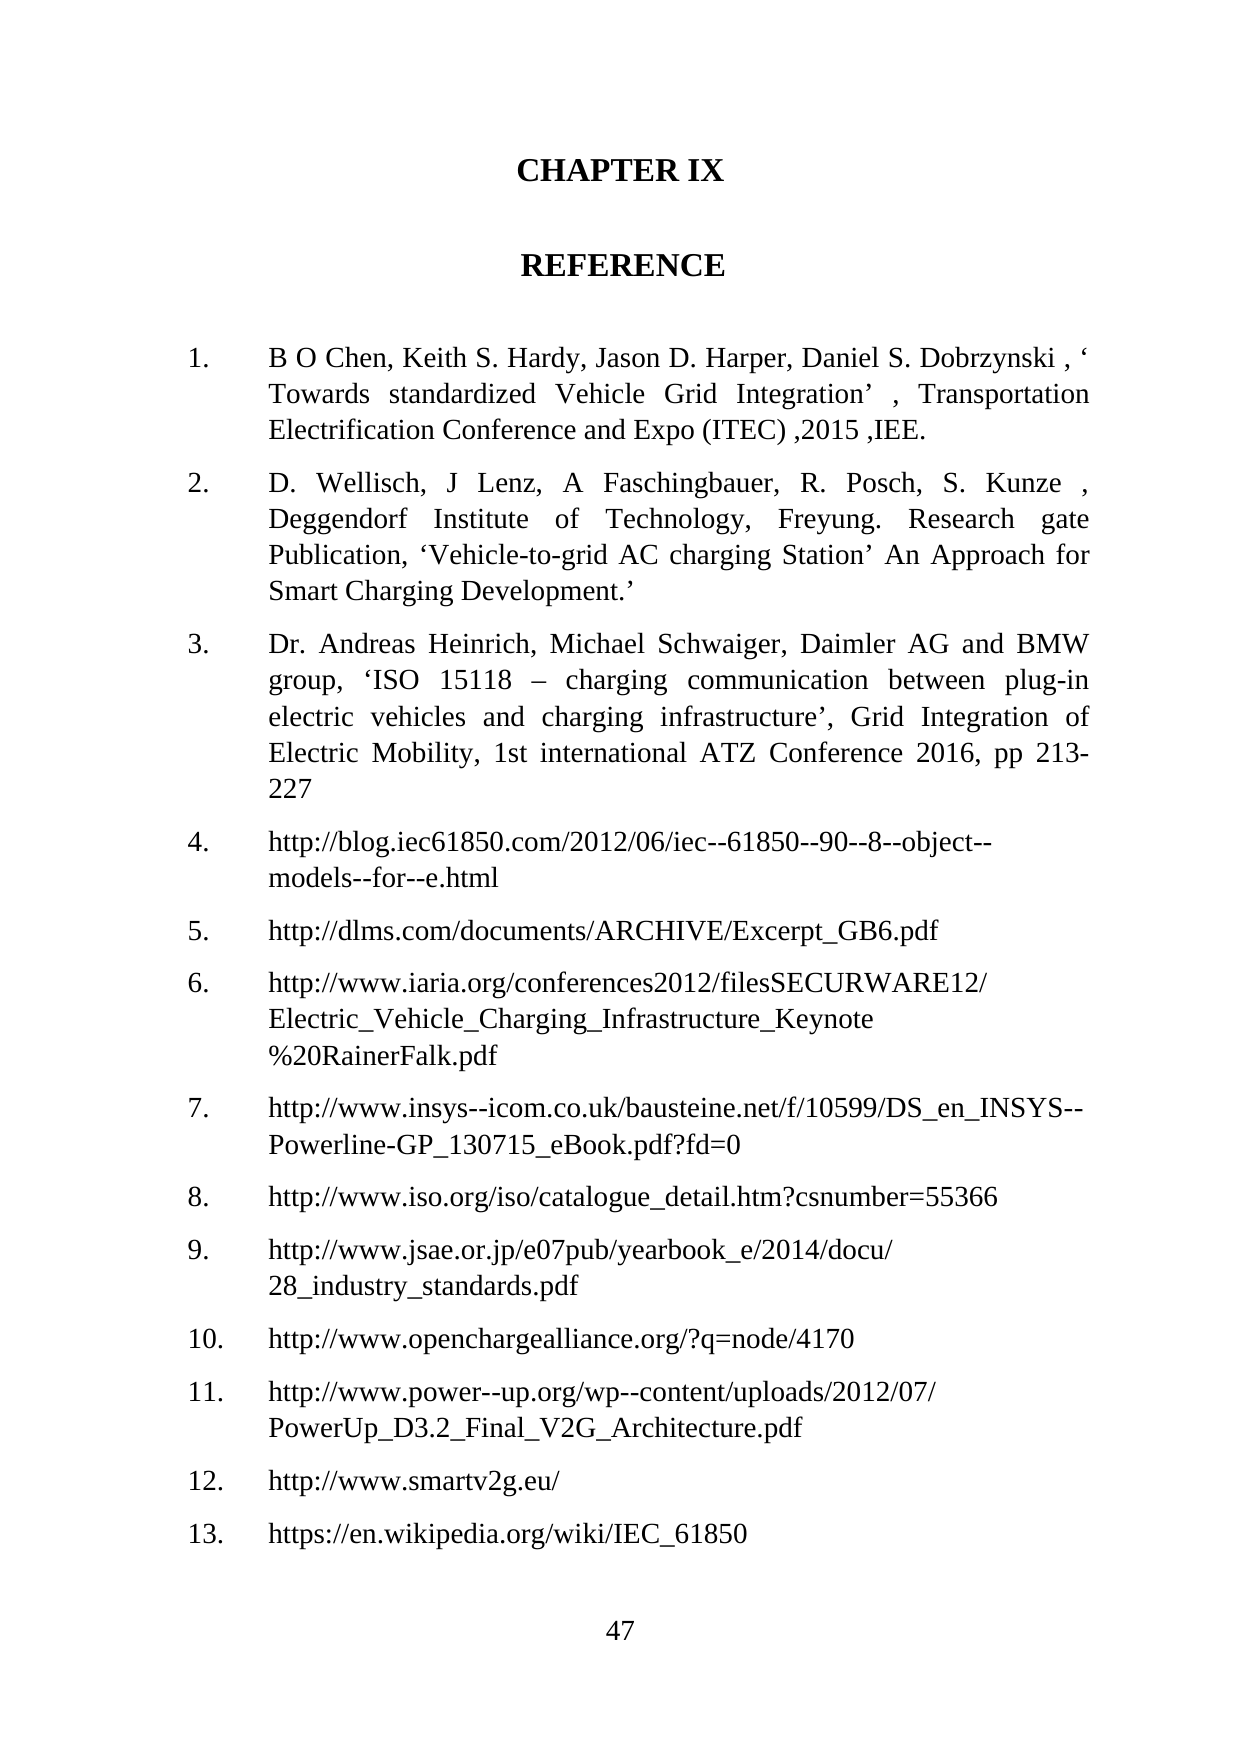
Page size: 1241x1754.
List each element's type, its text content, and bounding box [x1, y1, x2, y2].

list http://www.openchargealliance.org/?q=node/4170 [187, 1321, 1090, 1355]
list D. Wellisch, J Lenz, A Faschingbauer, R. Posch, S. Kunze , Deggendorf Institute of Technology, Freyung. Research gate Publication, ‘Vehicle-to-grid AC charging Station’ An Approach for Smart Charging Development.’ [187, 465, 1090, 607]
list http://www.smartv2g.eu/ [187, 1463, 1090, 1497]
text CHAPTER IX [150, 150, 1090, 188]
list http://blog.iec61850.com/2012/06/iec-­‐61850-­‐90-­‐8-­‐object-­‐models-­‐for-­‐e.html [187, 824, 1090, 893]
list https://en.wikipedia.org/wiki/IEC_61850 [187, 1516, 1090, 1549]
list http://www.power-­‐up.org/wp-­‐content/uploads/2012/07/PowerUp_D3.2_Final_V2G_Architecture.pdf [187, 1374, 1090, 1444]
list http://www.iso.org/iso/catalogue_detail.htm?csnumber=55366 [187, 1179, 1090, 1213]
list REFERENCE [179, 245, 1021, 283]
list http://dlms.com/documents/ARCHIVE/Excerpt_GB6.pdf [187, 913, 1090, 946]
list http://www.iaria.org/conferences2012/filesSECURWARE12/Electric_Vehicle_Charging_Infrastructure_Keynote%20RainerFalk.pdf [187, 966, 1090, 1071]
list http://www.jsae.or.jp/e07pub/yearbook_e/2014/docu/28_industry_standards.pdf [187, 1232, 1090, 1302]
list Dr. Andreas Heinrich, Michael Schwaiger, Daimler AG and BMW group, ‘ISO 15118 – charging communication between plug-in electric vehicles and charging infrastructure’, Grid Integration of Electric Mobility, 1st international ATZ Conference 2016, pp 213-227 [187, 626, 1090, 804]
list http://www.insys-­‐icom.co.uk/bausteine.net/f/10599/DS_en_INSYS-­‐Powerline-­GP_130715_eBook.pdf?fd=0 [187, 1091, 1090, 1160]
list B O Chen, Keith S. Hardy, Jason D. Harper, Daniel S. Dobrzynski , ‘ Towards standardized Vehicle Grid Integration’ , Transportation Electrification Conference and Expo (ITEC) ,2015 ,IEE. [187, 340, 1090, 446]
